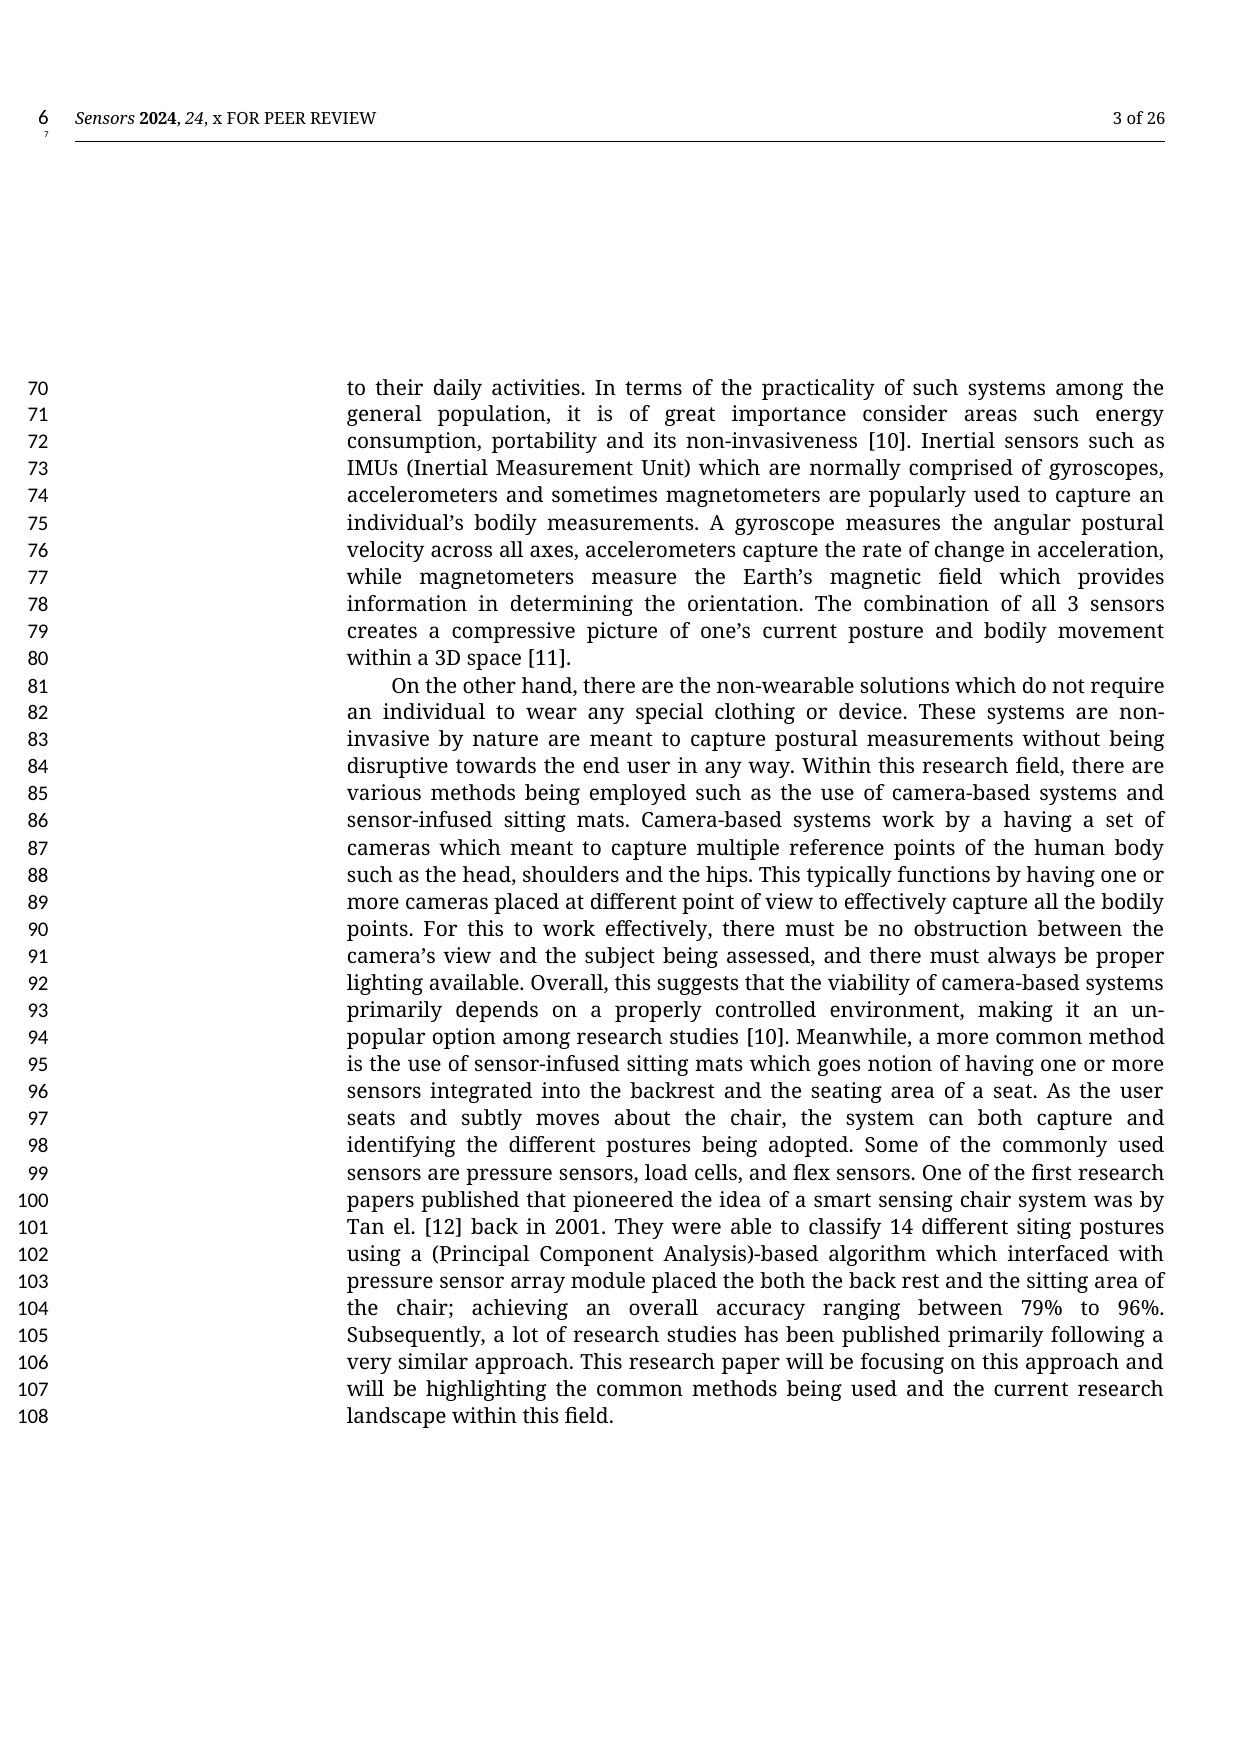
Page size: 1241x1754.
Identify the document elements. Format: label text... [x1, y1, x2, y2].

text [347, 374, 1165, 672]
text On the other hand, there are the non-wearable solutions which do not require an individual to wear any special clothing or device. These systems are non-invasive by nature are meant to capture postural measurements without being disruptive towards the end user in any way. Within this research field, there are various methods being employed such as the use of camera-based systems and sensor-infused sitting mats. Camera-based systems work by a having a set of cameras which meant to capture multiple reference points of the human body such as the head, shoulders and the hips. This typically functions by having one or more cameras placed at different point of view to effectively capture all the bodily points. For this to work effectively, there must be no obstruction between the camera’s view and the subject being assessed, and there must always be proper lighting available. Overall, this suggests that the viability of camera-based systems primarily depends on a properly controlled environment, making it an un-popular option among research studies [10]. Meanwhile, a more common method is the use of sensor-infused sitting mats which goes notion of having one or more sensors integrated into the backrest and the seating area of a seat. As the user seats and subtly moves about the chair, the system can both capture and identifying the different postures being adopted. Some of the commonly used sensors are pressure sensors, load cells, and flex sensors. One of the first research papers published that pioneered the idea of a smart sensing chair system was by Tan el. [12] back in 2001. They were able to classify 14 different siting postures using a (Principal Component Analysis)-based algorithm which interfaced with pressure sensor array module placed the both the back rest and the sitting area of the chair; achieving an overall accuracy ranging between 79% to 96%. Subsequently, a lot of research studies has been published primarily following a very similar approach. This research paper will be focusing on this approach and will be highlighting the common methods being used and the current research landscape within this field. [347, 672, 1165, 1430]
